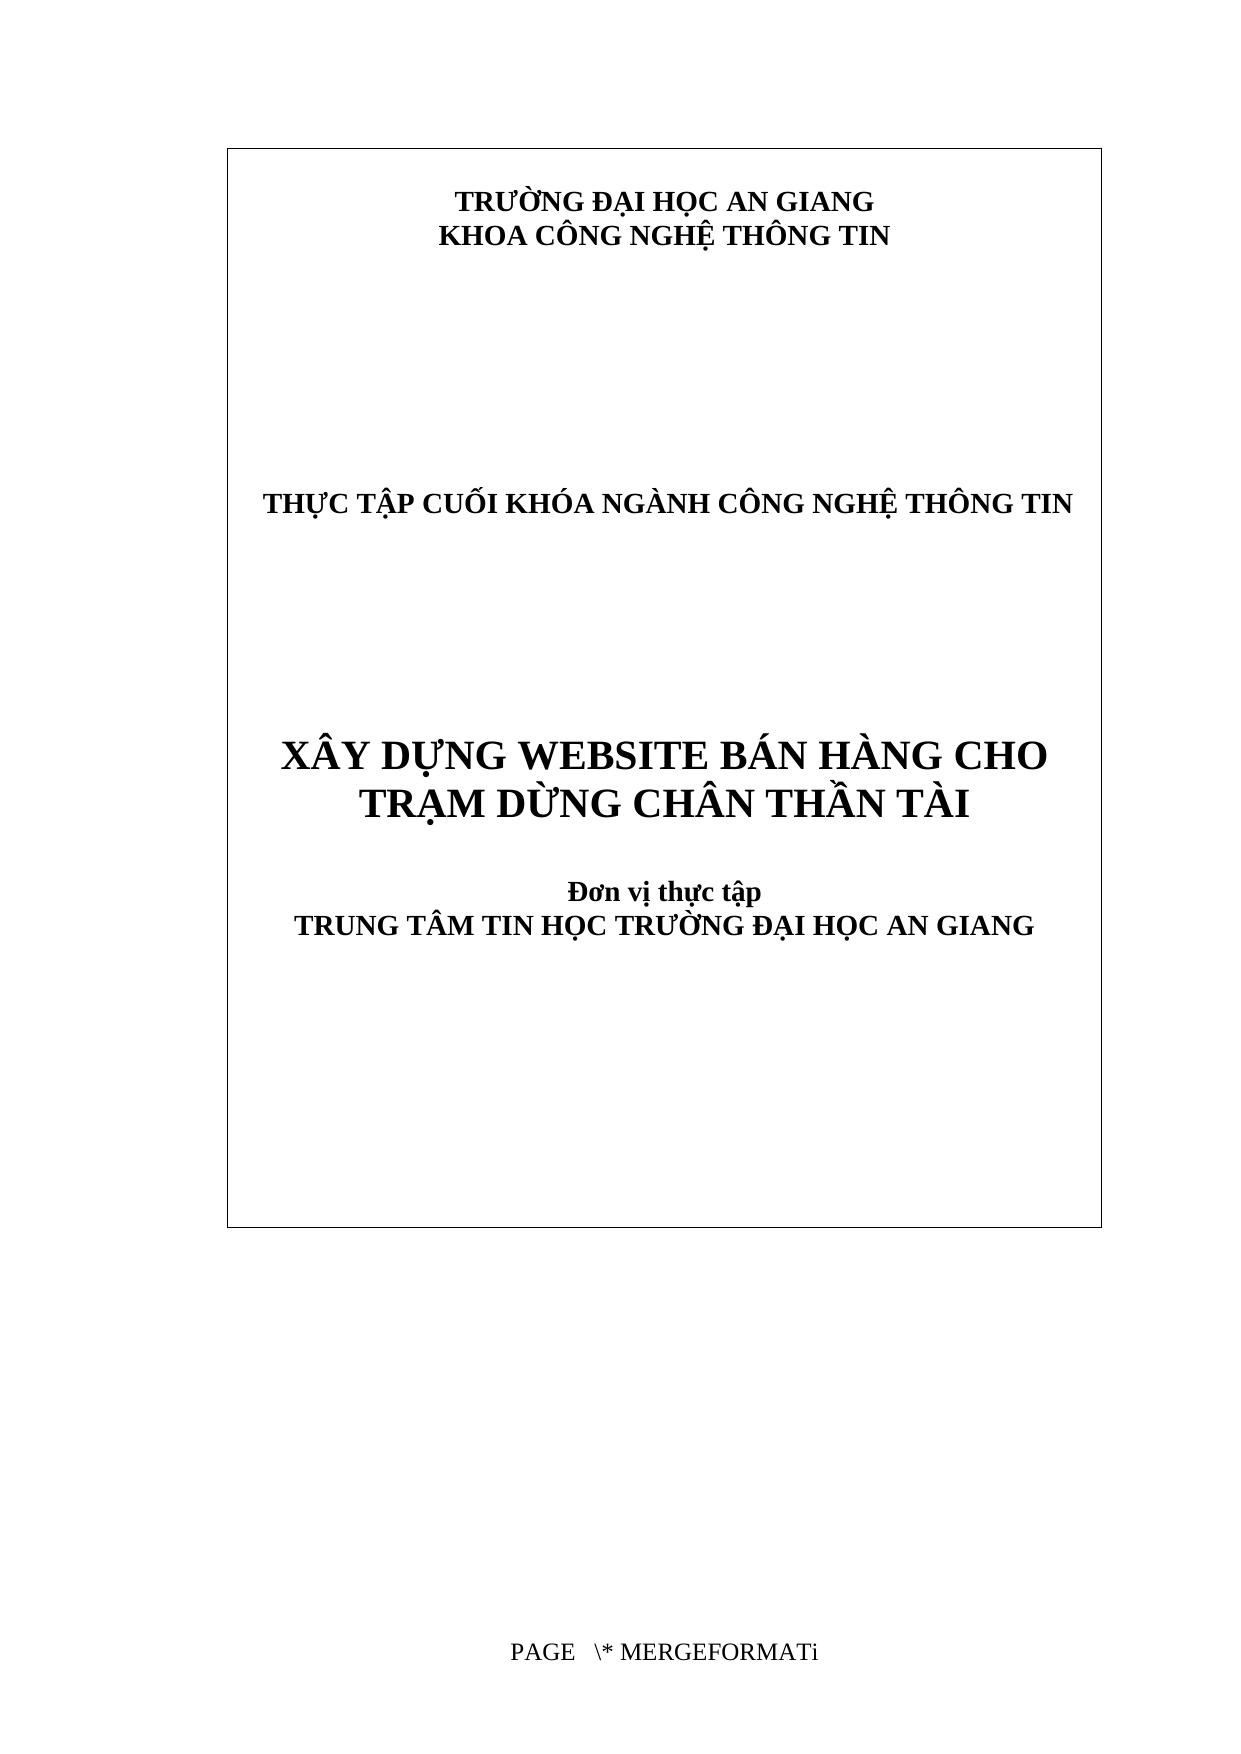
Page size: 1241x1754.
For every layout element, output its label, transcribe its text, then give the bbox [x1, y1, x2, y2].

text KHOA CÔNG NGHỆ THÔNG TIN [236, 218, 1092, 251]
text Đơn vị thực tập [236, 874, 1092, 908]
title TRƯỜNG ĐẠI HỌC AN GIANG [236, 184, 1092, 218]
text TRUNG TÂM TIN HỌC TRƯỜNG ĐẠI HỌC AN GIANG [236, 908, 1092, 941]
text THỰC TẬP CUỐI KHÓA NGÀNH CÔNG NGHỆ THÔNG TIN [236, 486, 1092, 520]
text XÂY DỰNG WEBSITE BÁN HÀNG CHO TRẠM DỪNG CHÂN THẦN TÀI [236, 731, 1092, 826]
